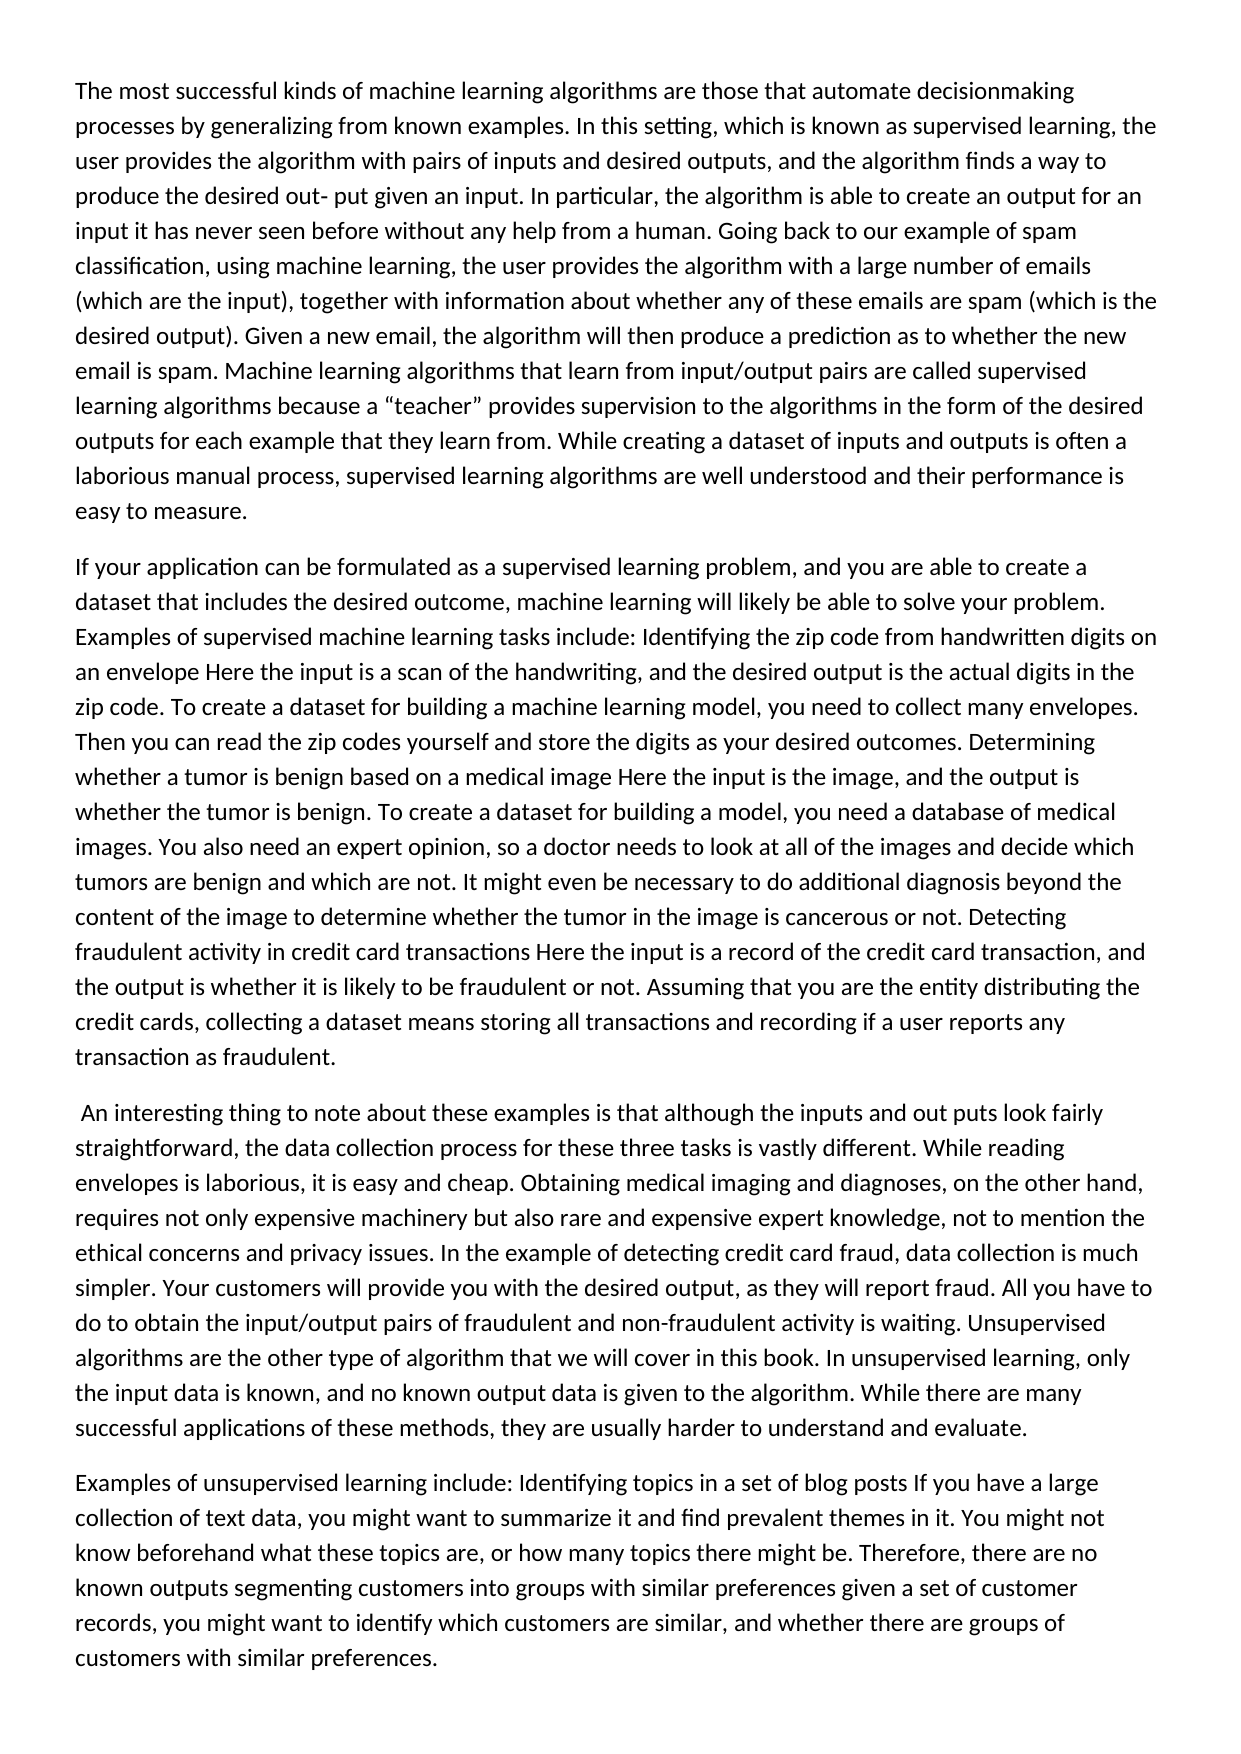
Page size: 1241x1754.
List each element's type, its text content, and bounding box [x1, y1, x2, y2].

text Examples of unsupervised learning include: Identifying topics in a set of blog posts If you have a large collection of text data, you might want to summarize it and find prevalent themes in it. You might not know beforehand what these topics are, or how many topics there might be. Therefore, there are no known outputs segmenting customers into groups with similar preferences given a set of customer records, you might want to identify which customers are similar, and whether there are groups of customers with similar preferences. [75, 1467, 1165, 1673]
text The most successful kinds of machine learning algorithms are those that automate decisionmaking processes by generalizing from known examples. In this setting, which is known as supervised learning, the user provides the algorithm with pairs of inputs and desired outputs, and the algorithm finds a way to produce the desired out‐ put given an input. In particular, the algorithm is able to create an output for an input it has never seen before without any help from a human. Going back to our example of spam classification, using machine learning, the user provides the algorithm with a large number of emails (which are the input), together with information about whether any of these emails are spam (which is the desired output). Given a new email, the algorithm will then produce a prediction as to whether the new email is spam. Machine learning algorithms that learn from input/output pairs are called supervised learning algorithms because a “teacher” provides supervision to the algorithms in the form of the desired outputs for each example that they learn from. While creating a dataset of inputs and outputs is often a laborious manual process, supervised learning algorithms are well understood and their performance is easy to measure. [75, 75, 1165, 526]
text An interesting thing to note about these examples is that although the inputs and out puts look fairly straightforward, the data collection process for these three tasks is vastly different. While reading envelopes is laborious, it is easy and cheap. Obtaining medical imaging and diagnoses, on the other hand, requires not only expensive machinery but also rare and expensive expert knowledge, not to mention the ethical concerns and privacy issues. In the example of detecting credit card fraud, data collection is much simpler. Your customers will provide you with the desired output, as they will report fraud. All you have to do to obtain the input/output pairs of fraudulent and non-fraudulent activity is waiting. Unsupervised algorithms are the other type of algorithm that we will cover in this book. In unsupervised learning, only the input data is known, and no known output data is given to the algorithm. While there are many successful applications of these methods, they are usually harder to understand and evaluate. [75, 1097, 1165, 1442]
text If your application can be formulated as a supervised learning problem, and you are able to create a dataset that includes the desired outcome, machine learning will likely be able to solve your problem. Examples of supervised machine learning tasks include: Identifying the zip code from handwritten digits on an envelope Here the input is a scan of the handwriting, and the desired output is the actual digits in the zip code. To create a dataset for building a machine learning model, you need to collect many envelopes. Then you can read the zip codes yourself and store the digits as your desired outcomes. Determining whether a tumor is benign based on a medical image Here the input is the image, and the output is whether the tumor is benign. To create a dataset for building a model, you need a database of medical images. You also need an expert opinion, so a doctor needs to look at all of the images and decide which tumors are benign and which are not. It might even be necessary to do additional diagnosis beyond the content of the image to determine whether the tumor in the image is cancerous or not. Detecting fraudulent activity in credit card transactions Here the input is a record of the credit card transaction, and the output is whether it is likely to be fraudulent or not. Assuming that you are the entity distributing the credit cards, collecting a dataset means storing all transactions and recording if a user reports any transaction as fraudulent. [75, 551, 1165, 1071]
